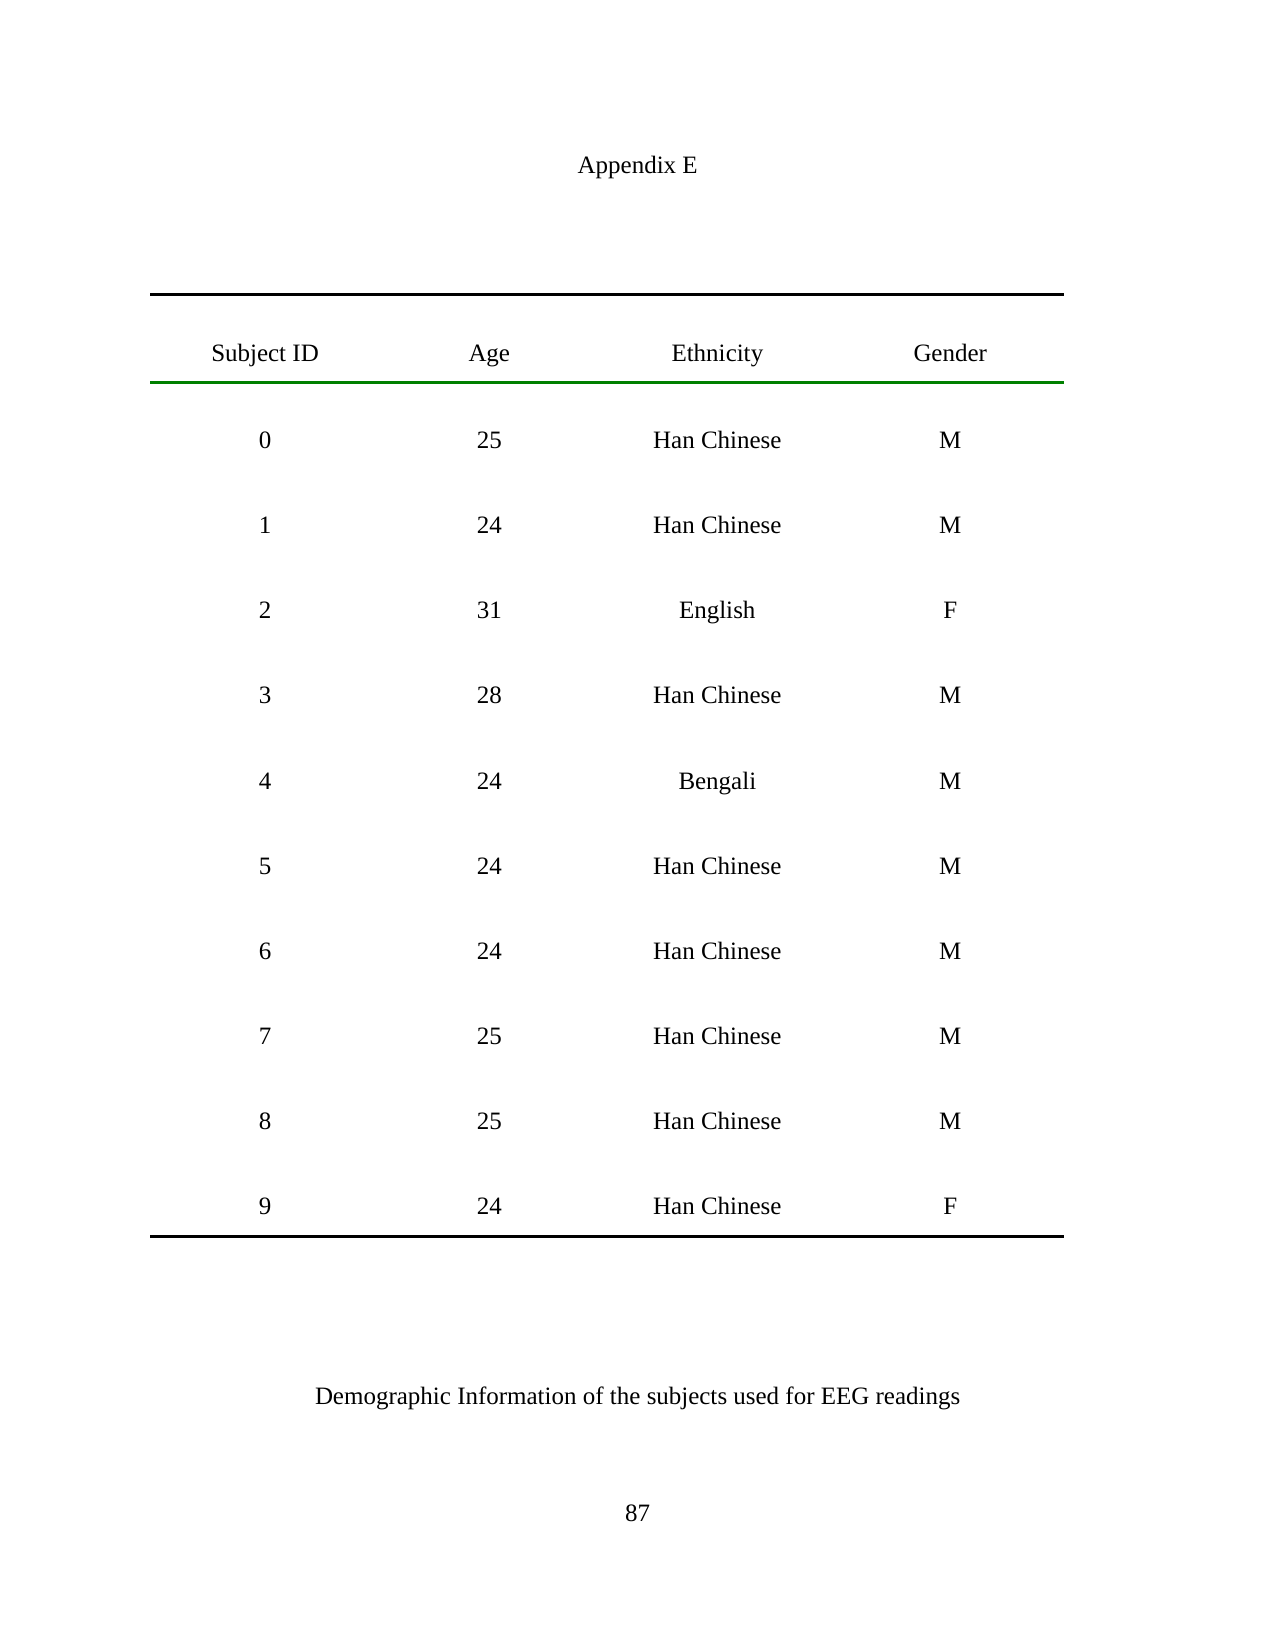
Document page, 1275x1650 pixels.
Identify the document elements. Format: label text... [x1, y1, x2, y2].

table_cell M [836, 809, 1064, 894]
table_cell M [836, 1065, 1064, 1149]
table_cell F [836, 554, 1064, 639]
table_header Ethnicity [599, 296, 836, 381]
table_cell 3 [150, 639, 380, 724]
table_header Age [380, 296, 598, 381]
table_cell 8 [150, 1065, 380, 1149]
table_cell 24 [380, 469, 598, 554]
text Demographic Information of the subjects used for EEG readings [150, 1381, 1125, 1410]
table_cell 24 [380, 894, 598, 979]
table_header Gender [836, 296, 1064, 381]
table_cell 24 [380, 1150, 598, 1235]
table_cell 24 [380, 809, 598, 894]
table_cell Han Chinese [599, 639, 836, 724]
table_cell 25 [380, 979, 598, 1064]
table_cell Han Chinese [599, 809, 836, 894]
table_cell M [836, 894, 1064, 979]
table_cell 25 [380, 1065, 598, 1149]
table_cell English [599, 554, 836, 639]
table_cell Han Chinese [599, 979, 836, 1064]
table_cell 9 [150, 1150, 380, 1235]
table_cell 0 [150, 384, 380, 469]
table_cell M [836, 979, 1064, 1064]
table_header Subject ID [150, 296, 380, 381]
table_cell 6 [150, 894, 380, 979]
table_cell 4 [150, 724, 380, 809]
table_cell Han Chinese [599, 894, 836, 979]
table_cell M [836, 469, 1064, 554]
table_cell M [836, 724, 1064, 809]
table_cell Han Chinese [599, 1150, 836, 1235]
table_cell 24 [380, 724, 598, 809]
table_cell Han Chinese [599, 1065, 836, 1149]
table_cell Bengali [599, 724, 836, 809]
table_cell 2 [150, 554, 380, 639]
table_cell 7 [150, 979, 380, 1064]
table_cell 28 [380, 639, 598, 724]
table_cell Han Chinese [599, 469, 836, 554]
table_cell 25 [380, 384, 598, 469]
table_cell 1 [150, 469, 380, 554]
table_cell M [836, 384, 1064, 469]
table_cell M [836, 639, 1064, 724]
table_cell 31 [380, 554, 598, 639]
table_cell F [836, 1150, 1064, 1235]
table_cell Han Chinese [599, 384, 836, 469]
table_cell 5 [150, 809, 380, 894]
text Appendix E [150, 150, 1125, 179]
